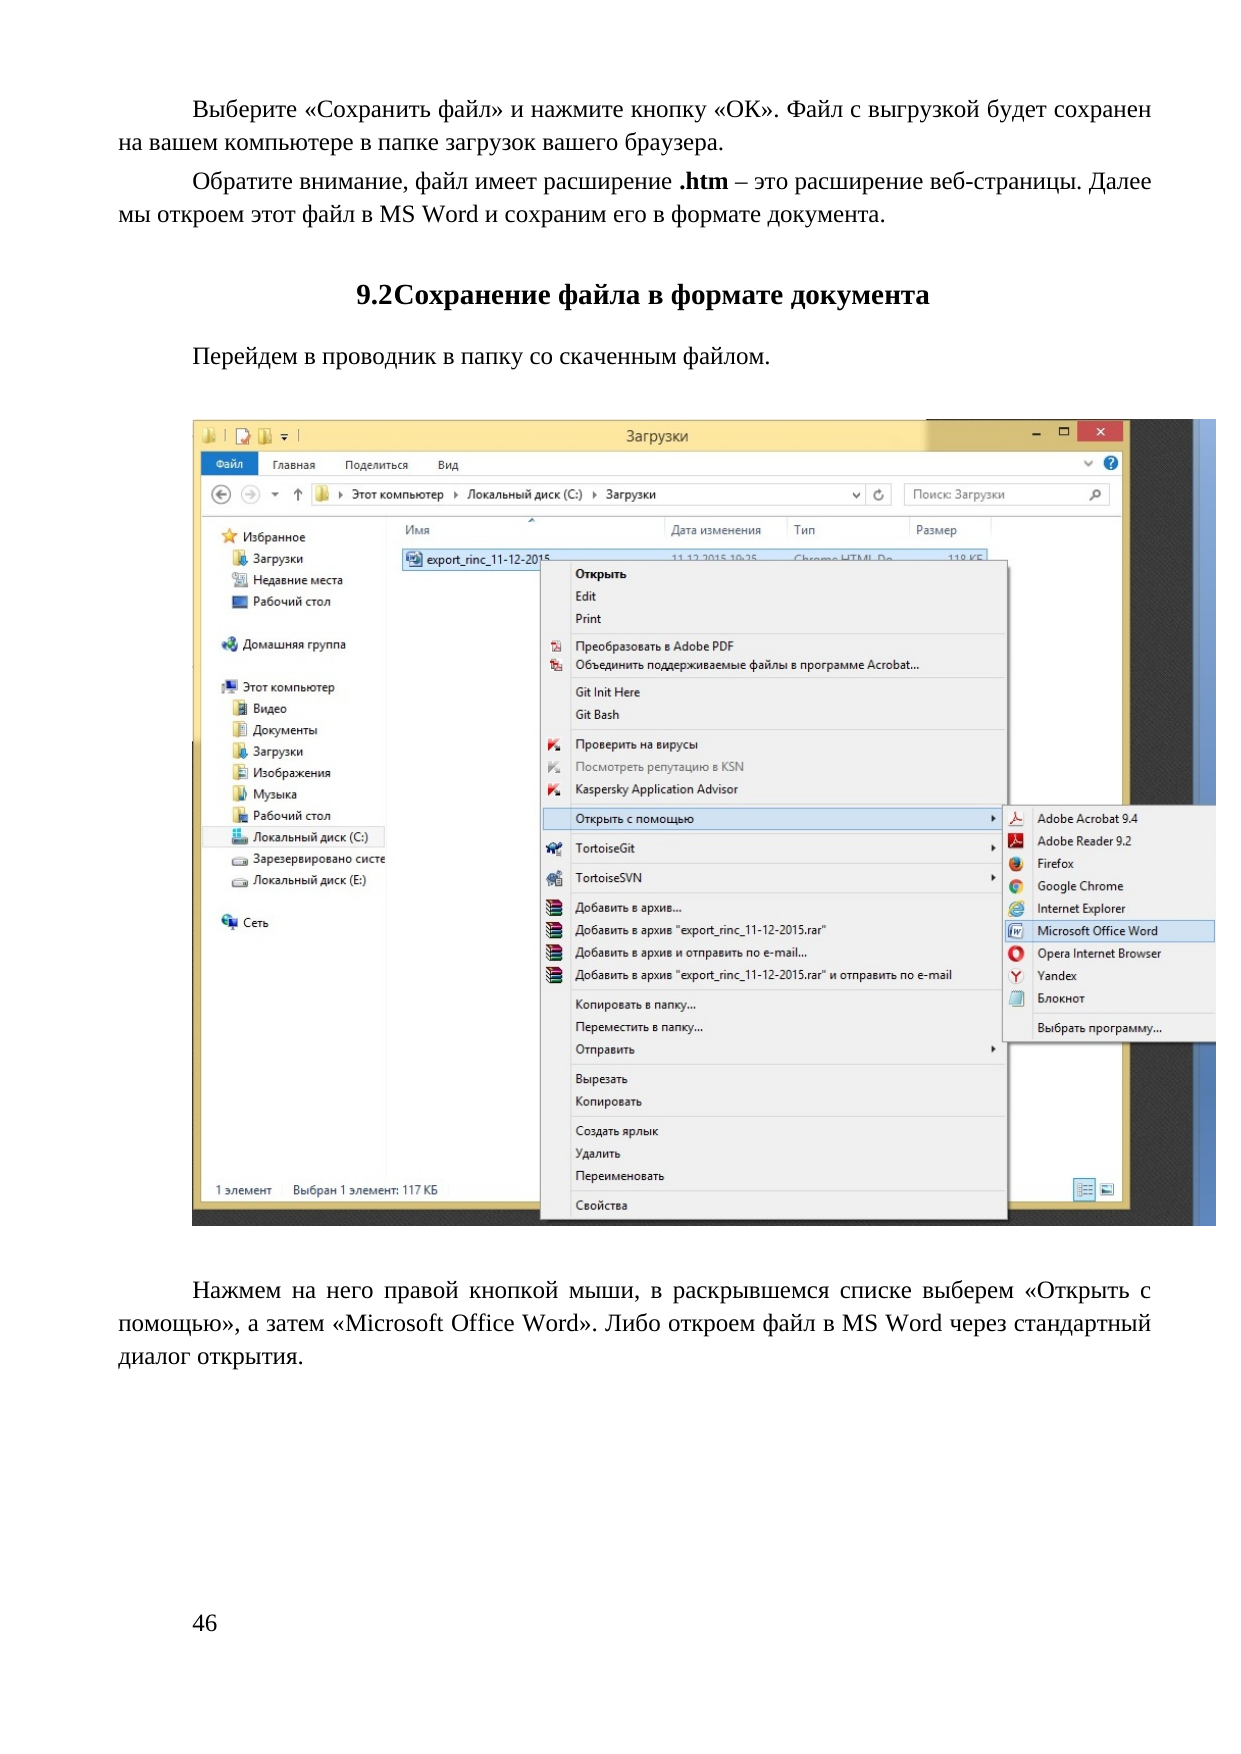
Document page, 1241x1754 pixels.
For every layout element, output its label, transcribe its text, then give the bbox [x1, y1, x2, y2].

text Выберите «Сохранить файл» и нажмите кнопку «ОК». Файл с выгрузкой будет сохранен на вашем компьютере в папке загрузок вашего браузера. [118, 94, 1152, 155]
text Обратите внимание, файл имеет расширение .htm – это расширение веб-страницы. Далее мы откроем этот файл в MS Word и сохраним его в формате документа. [118, 166, 1152, 228]
text Нажмем на него правой кнопкой мыши, в раскрывшемся списке выберем «Открыть с помощью», а затем «Microsoft Office Word». Либо откроем файл в MS Word через стандартный диалог открытия. [118, 1275, 1152, 1370]
text Сохранение файла в формате документа [134, 277, 1152, 311]
text Перейдем в проводник в папку со скаченным файлом. [118, 341, 1152, 370]
picture [192, 419, 1216, 1226]
